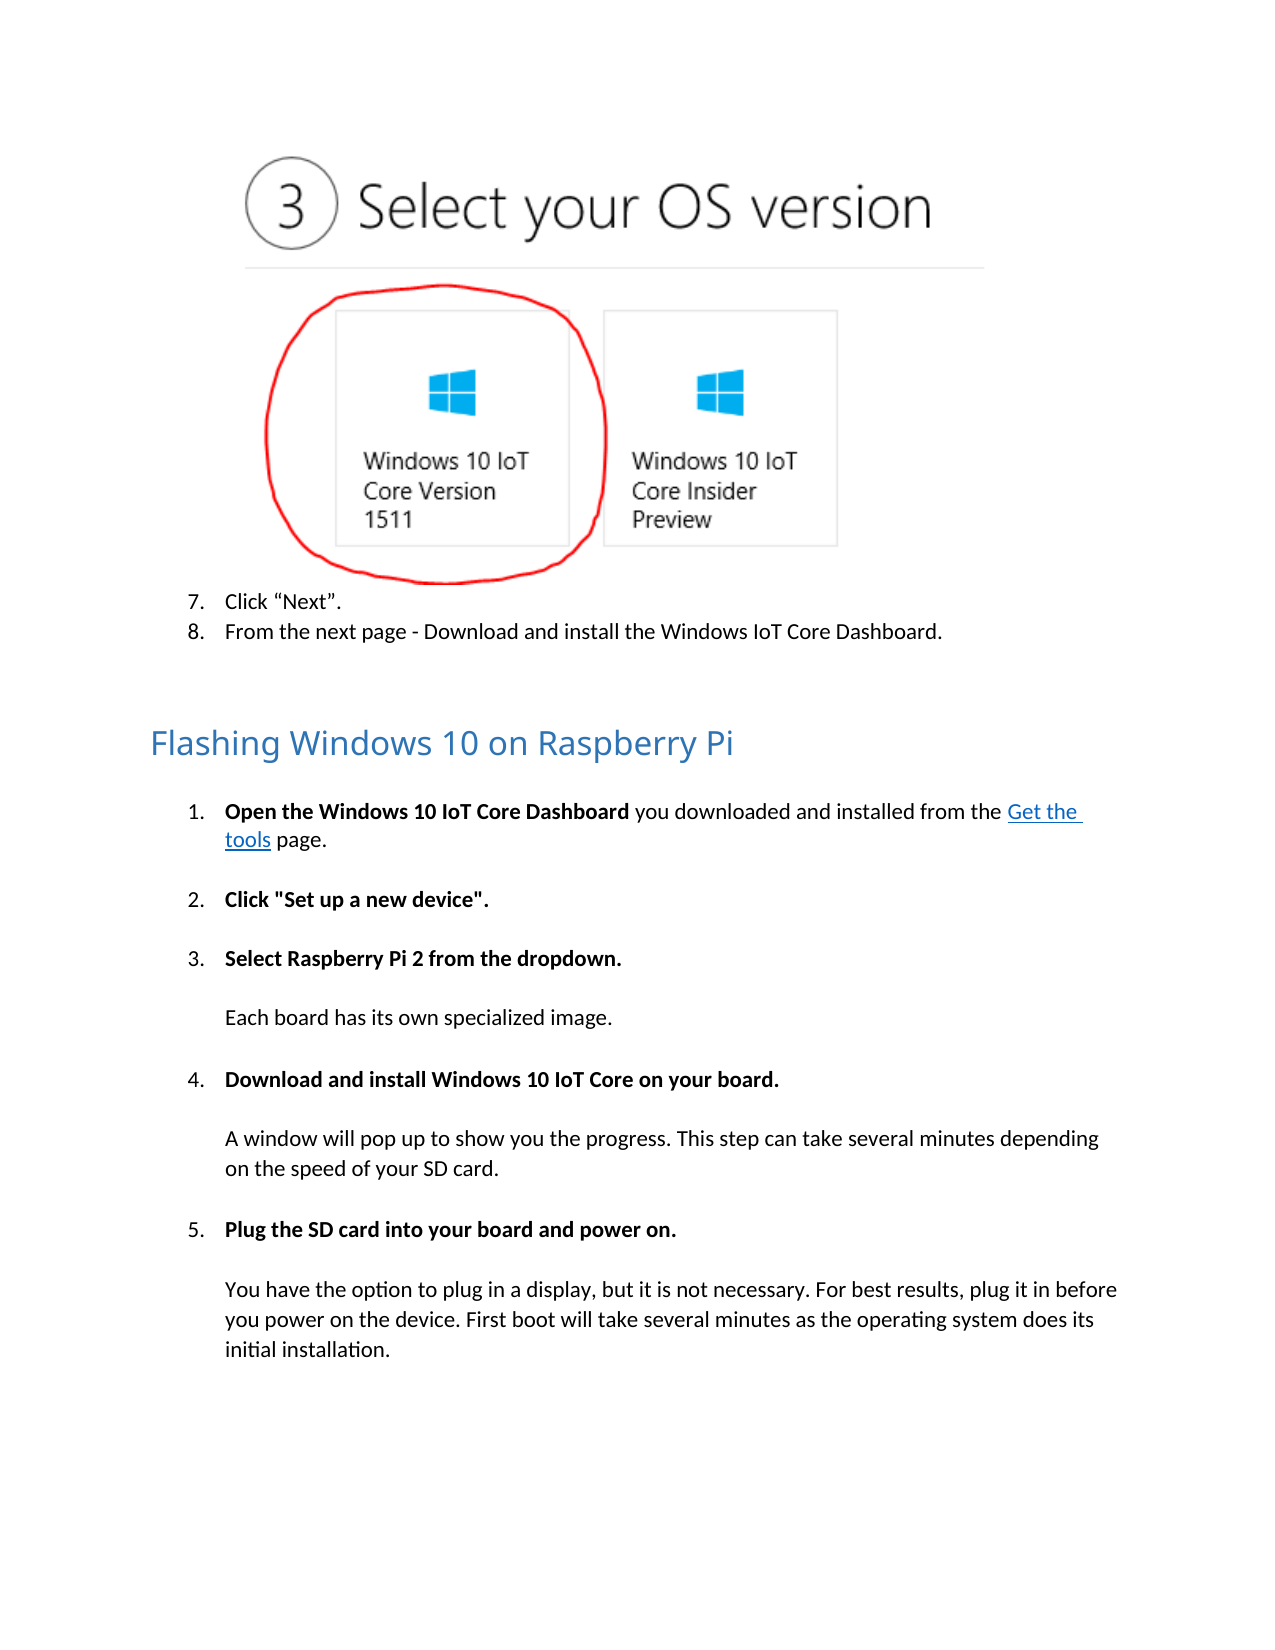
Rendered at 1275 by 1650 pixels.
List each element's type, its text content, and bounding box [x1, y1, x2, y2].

text Each board has its own specialized image. [225, 1003, 1125, 1031]
list Plug the SD card into your board and power on. [187, 1216, 1125, 1244]
list From the next page - Download and install the Windows IoT Core Dashboard. [187, 617, 1125, 645]
list Download and install Windows 10 IoT Core on your board. [187, 1065, 1125, 1093]
list Select Raspberry Pi 2 from the dropdown. [187, 944, 1125, 972]
list Click “Next”. [187, 587, 1125, 615]
list Open the Windows 10 IoT Core Dashboard you downloaded and installed from the Get the tools page. [187, 797, 1125, 853]
picture [225, 150, 985, 585]
text You have the option to plug in a display, but it is not necessary. For best results, plug it in before you power on the device. First boot will take several minutes as the operating system does its initial installation. [225, 1275, 1125, 1363]
subtitle Flashing Windows 10 on Raspberry Pi [150, 719, 1125, 765]
text A window will pop up to show you the progress. This step can take several minutes depending on the speed of your SD card. [225, 1124, 1125, 1182]
list Click "Set up a new device". [187, 885, 1125, 913]
